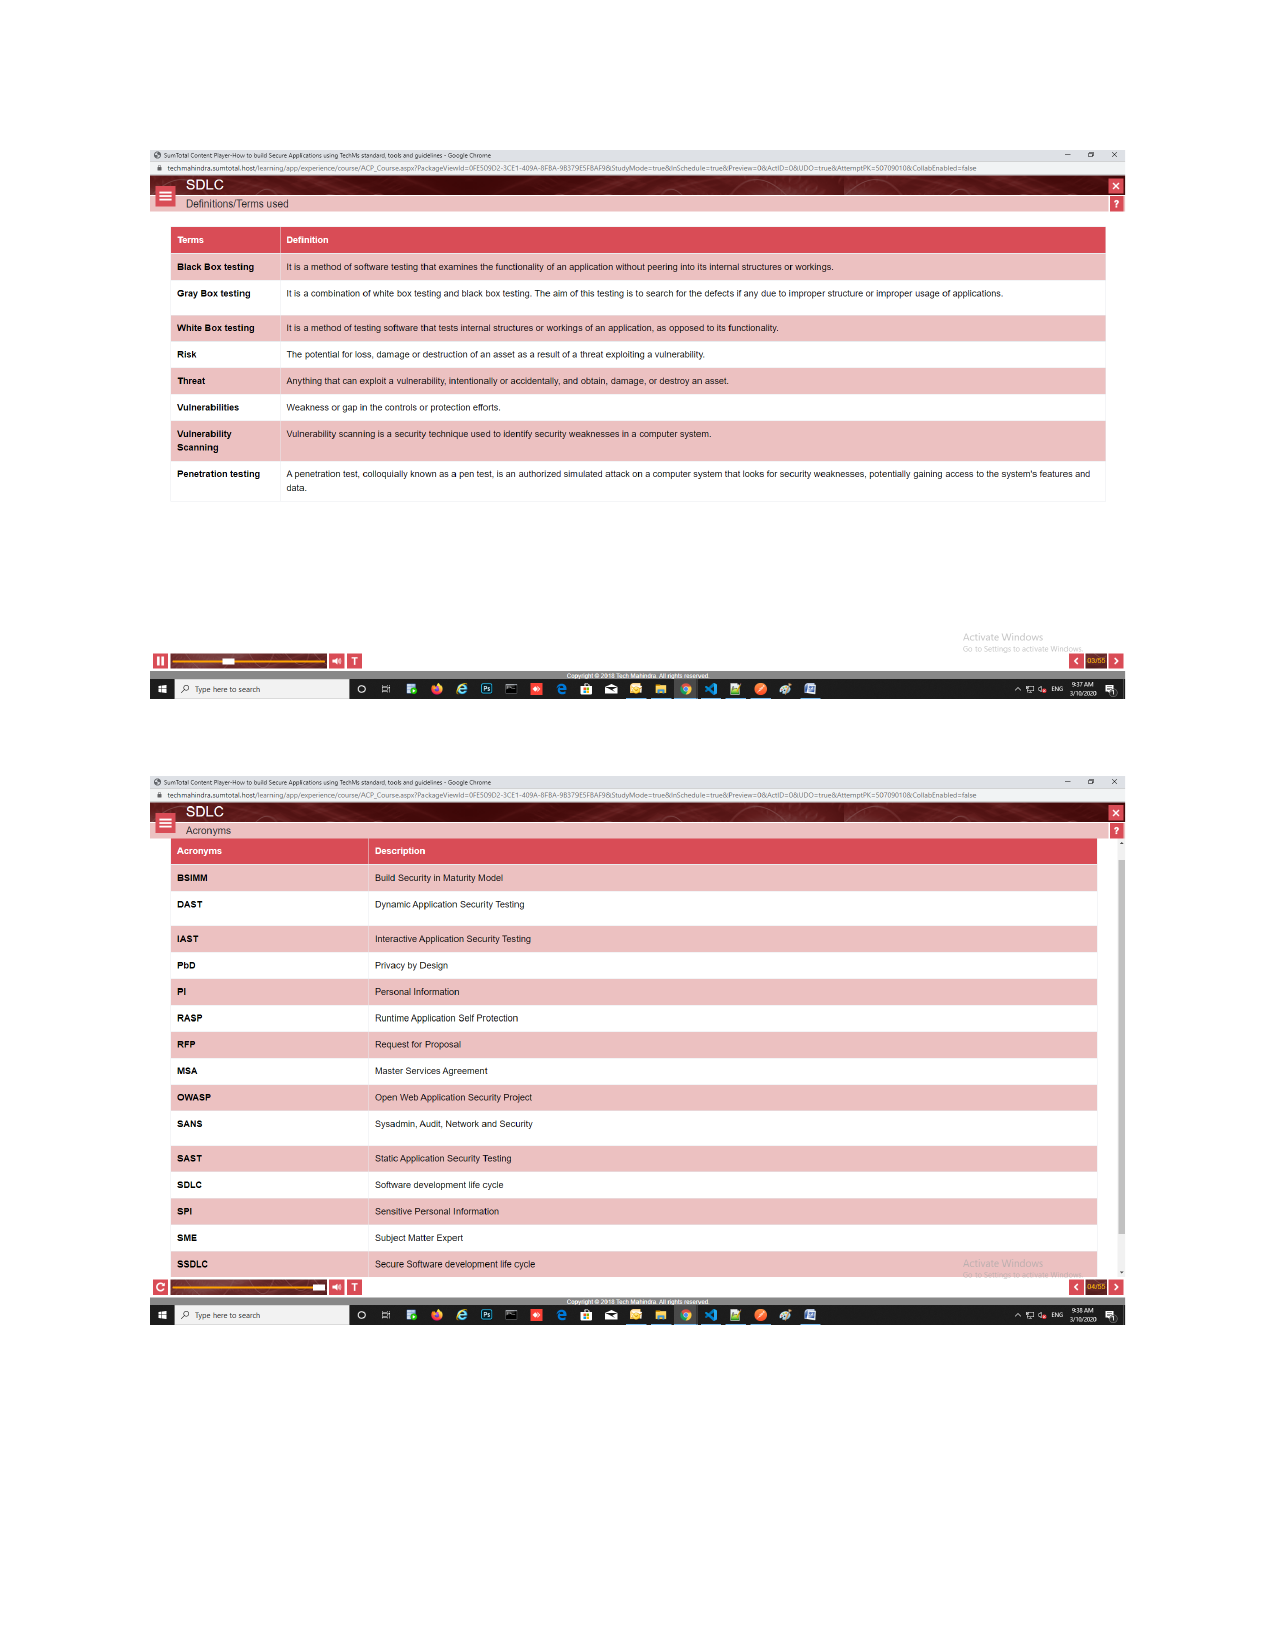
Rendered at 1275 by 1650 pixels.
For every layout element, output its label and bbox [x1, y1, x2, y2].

picture [150, 776, 1125, 1325]
picture [150, 150, 1125, 699]
